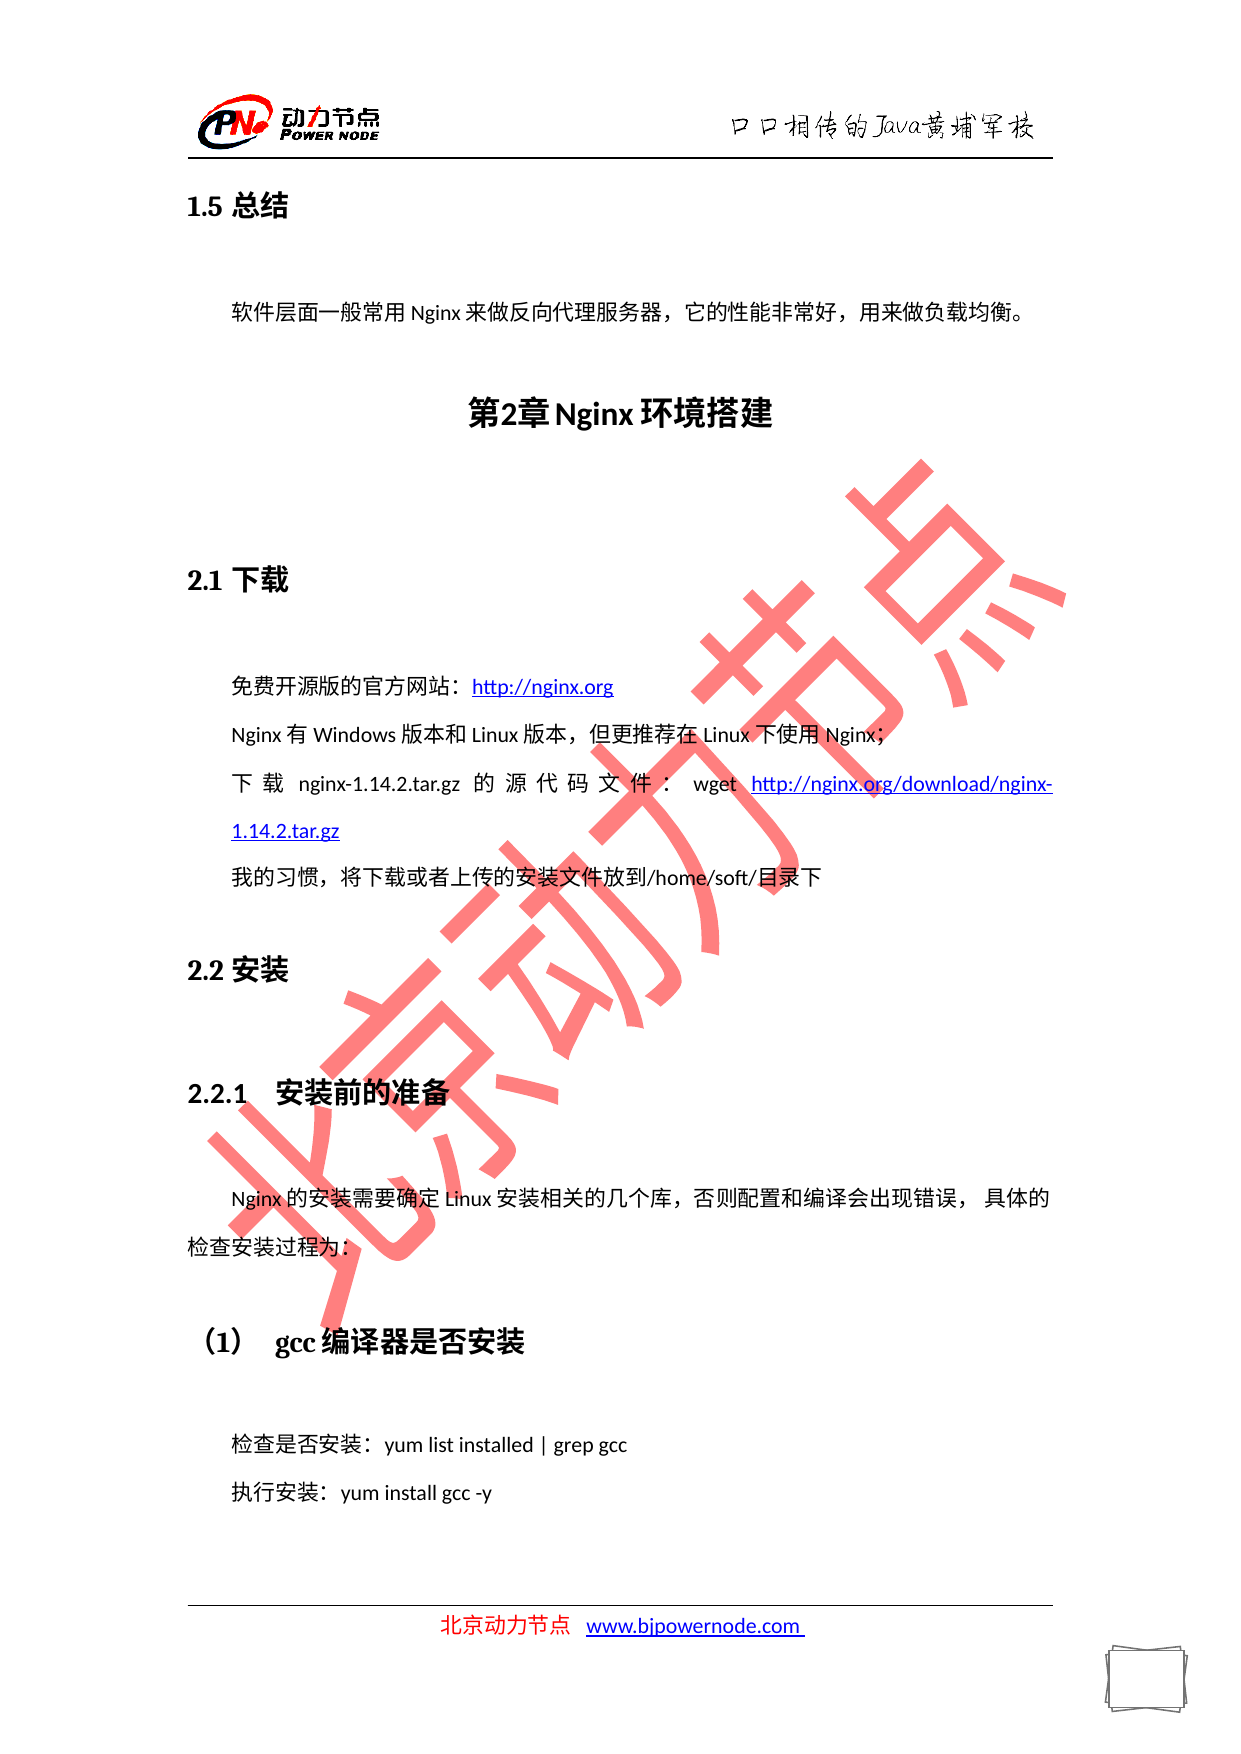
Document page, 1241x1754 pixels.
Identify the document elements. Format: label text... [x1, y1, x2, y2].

text Nginx的安装需要确定Linux安装相关的几个库，否则配置和编译会出现错误， 具体的检查安装过程为： [187, 1181, 1053, 1262]
subtitle 下载 [187, 546, 1053, 611]
subtitle gcc编译器是否安装 [187, 1307, 1053, 1372]
text 执行安装：yum install gcc -y [187, 1474, 1053, 1507]
text 下载nginx-1.14.2.tar.gz的源代码文件：wget http://nginx.org/download/nginx-1.14.2.tar.gz [231, 765, 1053, 846]
text 软件层面一般常用Nginx来做反向代理服务器，它的性能非常好，用来做负载均衡。 [187, 294, 1053, 327]
subtitle Nginx环境搭建 [187, 378, 1053, 443]
text Nginx 有 Windows 版本和 Linux 版本，但更推荐在 Linux 下使用 Nginx； [231, 717, 1053, 749]
subtitle 安装 [187, 935, 1053, 1000]
text 我的习惯，将下载或者上传的安装文件放到/home/soft/目录下 [231, 860, 1053, 892]
text 免费开源版的官方网站：http://nginx.org [231, 668, 1053, 701]
subtitle 安装前的准备 [187, 1058, 1053, 1123]
subtitle 总结 [187, 172, 1053, 237]
picture [187, 88, 1053, 155]
text 检查是否安装：yum list installed | grep gcc [187, 1426, 1053, 1459]
